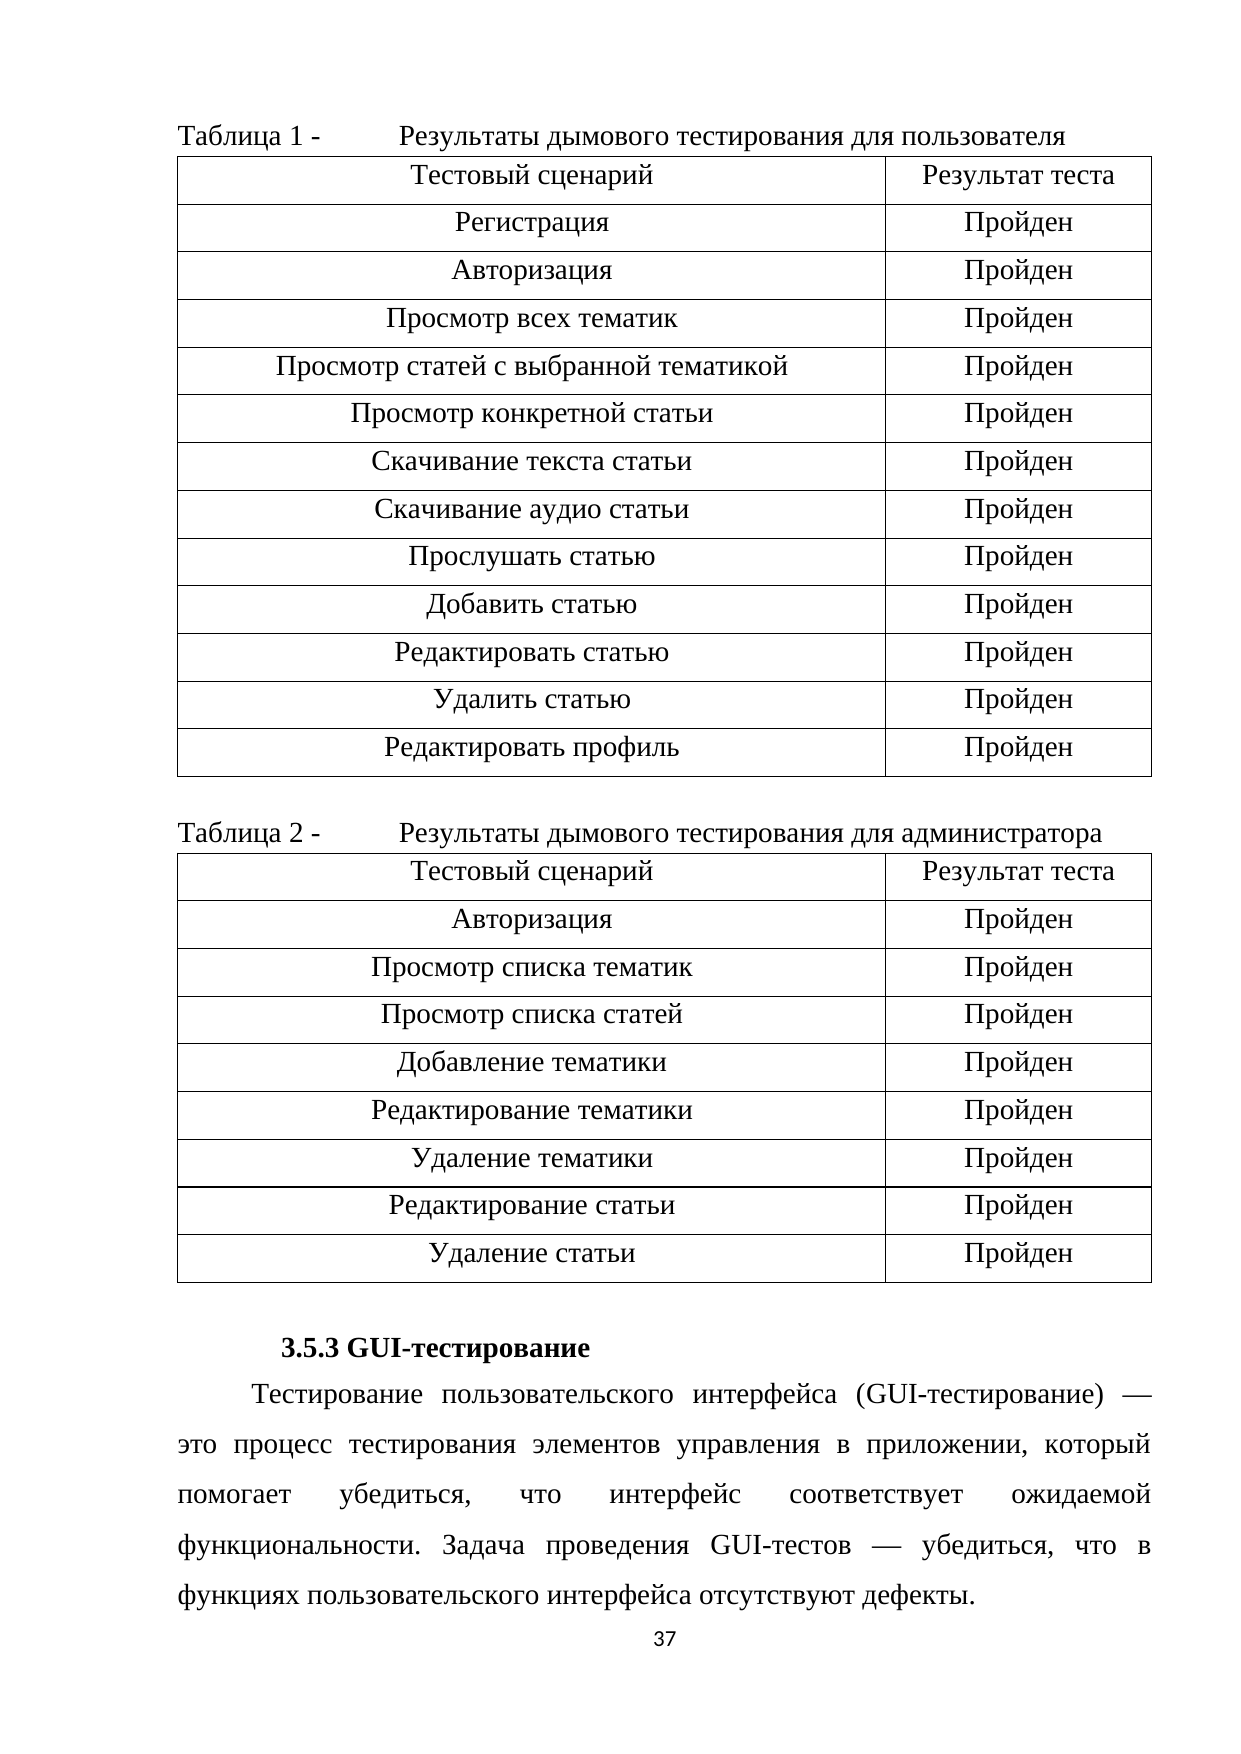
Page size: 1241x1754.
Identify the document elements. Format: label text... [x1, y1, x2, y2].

text Результаты дымового тестирования для пользователя [177, 118, 1152, 152]
table_cell Редактирование тематики [178, 1092, 885, 1139]
table_cell Удалить статью [178, 682, 885, 728]
table_cell Пройден [886, 1188, 1151, 1234]
table_cell Авторизация [178, 901, 885, 948]
table_cell Добавить статью [178, 586, 885, 633]
table_cell Удаление статьи [178, 1235, 885, 1282]
table_cell Пройден [886, 997, 1151, 1043]
text Результаты дымового тестирования для администратора [177, 815, 1152, 848]
table_cell Удаление тематики [178, 1140, 885, 1186]
table_cell Пройден [886, 901, 1151, 948]
table_cell Пройден [886, 729, 1151, 776]
table_cell Пройден [886, 1235, 1151, 1282]
table_cell Просмотр статей с выбранной тематикой [178, 348, 885, 394]
table_cell Пройден [886, 348, 1151, 394]
table_cell Пройден [886, 949, 1151, 996]
table_cell Пройден [886, 443, 1151, 490]
table_cell Редактировать статью [178, 634, 885, 681]
table_cell Пройден [886, 1044, 1151, 1091]
table_cell Скачивание аудио статьи [178, 491, 885, 537]
table_cell Пройден [886, 491, 1151, 537]
table_cell Просмотр конкретной статьи [178, 395, 885, 442]
table_cell Просмотр всех тематик [178, 300, 885, 347]
table_cell Редактировать профиль [178, 729, 885, 776]
table_cell Пройден [886, 395, 1151, 442]
table_cell Авторизация [178, 252, 885, 299]
table_cell Прослушать статью [178, 539, 885, 585]
table_cell Регистрация [178, 205, 885, 251]
table_cell Редактирование статьи [178, 1188, 885, 1234]
table_cell Пройден [886, 586, 1151, 633]
table_cell Пройден [886, 634, 1151, 681]
table_header Результат теста [886, 854, 1151, 900]
table_cell Пройден [886, 682, 1151, 728]
table_cell Скачивание текста статьи [178, 443, 885, 490]
text Тестирование пользовательского интерфейса (GUI-тестирование) — это процесс тестирования элементов управления в приложении, который помогает убедиться, что интерфейс соответствует ожидаемой функциональности. Задача проведения GUI-тестов — убедиться, что в функциях пользовательского интерфейса отсутствуют дефекты. [177, 1376, 1152, 1611]
table_header Тестовый сценарий [178, 157, 885, 203]
table_cell Пройден [886, 539, 1151, 585]
table_cell Просмотр списка статей [178, 997, 885, 1043]
table_cell Просмотр списка тематик [178, 949, 885, 996]
table_cell Пройден [886, 300, 1151, 347]
table_header Тестовый сценарий [178, 854, 885, 900]
table_cell Пройден [886, 1092, 1151, 1139]
text GUI-тестирование [281, 1330, 1152, 1363]
table_cell Пройден [886, 205, 1151, 251]
table_header Результат теста [886, 157, 1151, 203]
table_cell Пройден [886, 1140, 1151, 1186]
table_cell Добавление тематики [178, 1044, 885, 1091]
table_cell Пройден [886, 252, 1151, 299]
